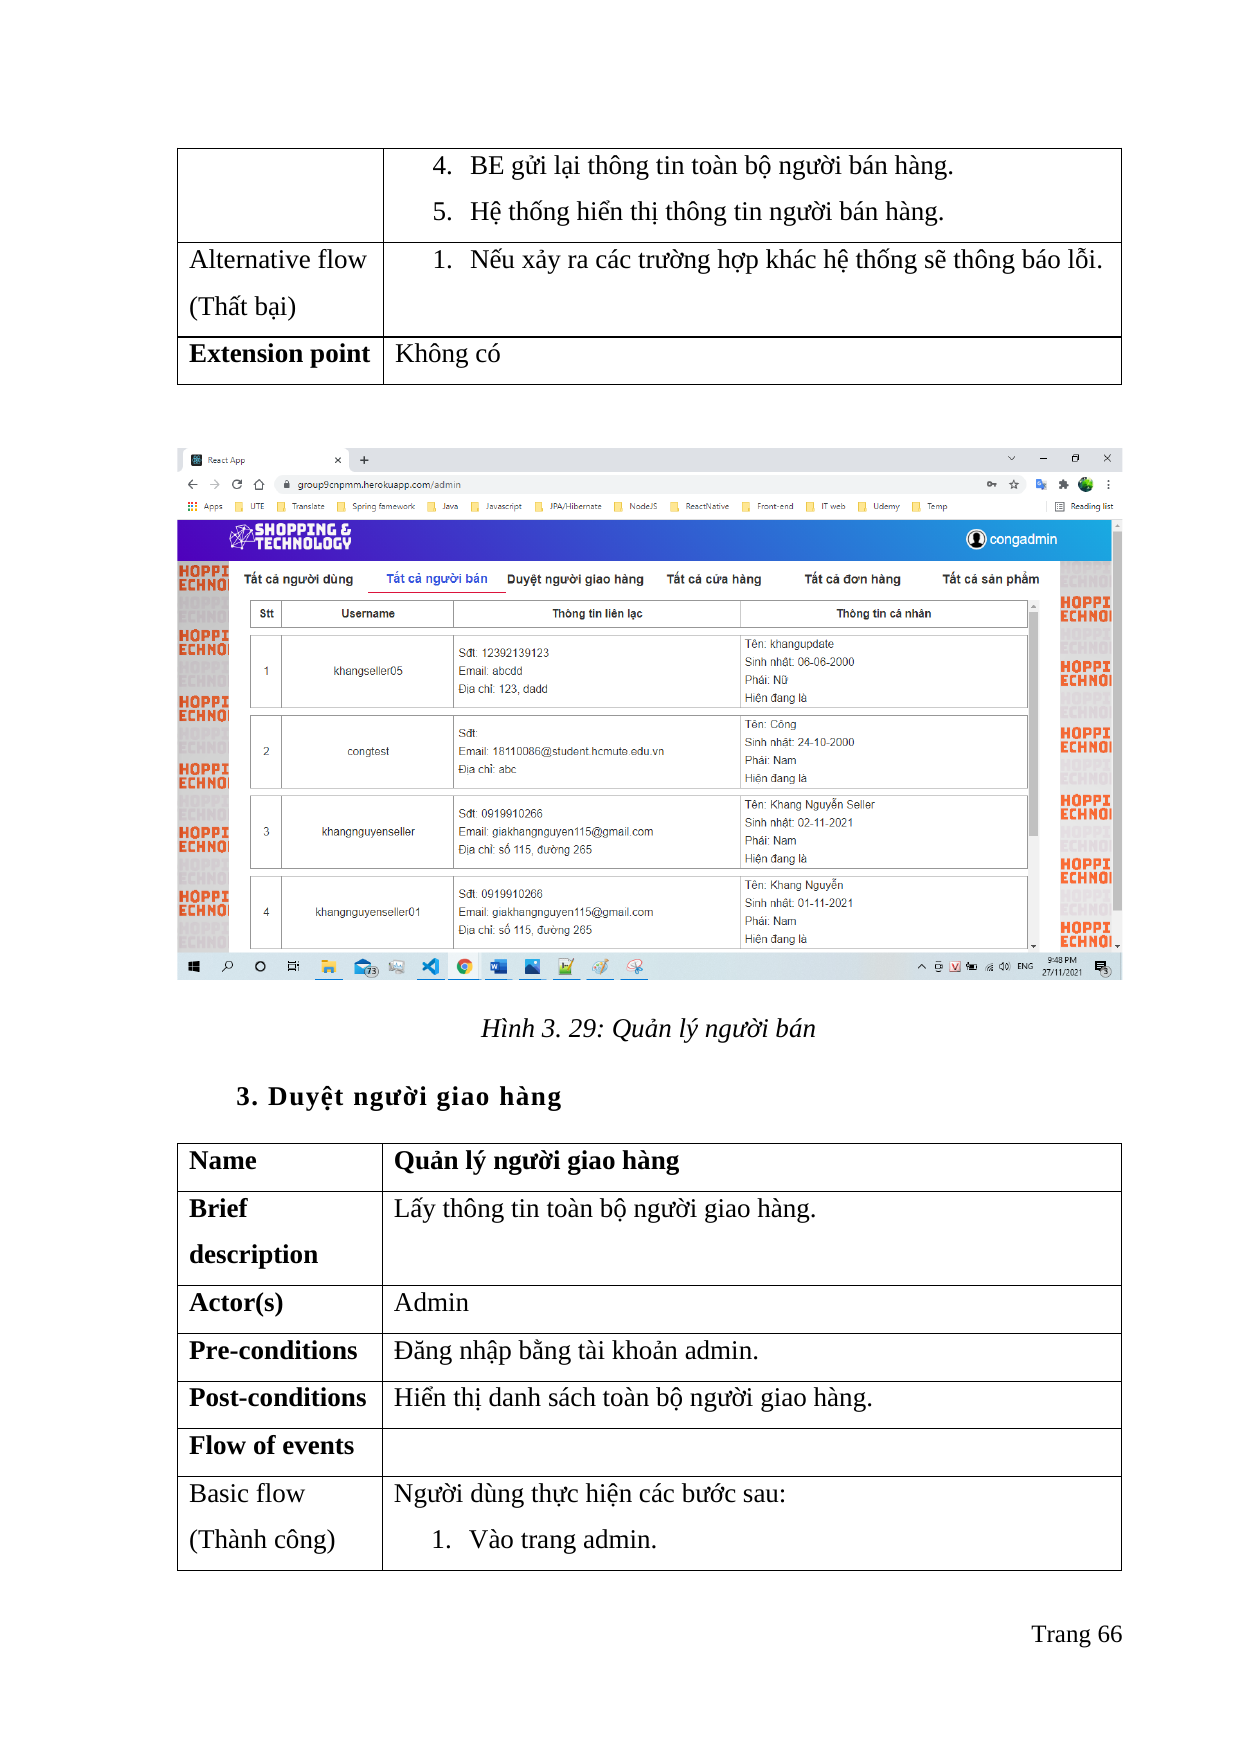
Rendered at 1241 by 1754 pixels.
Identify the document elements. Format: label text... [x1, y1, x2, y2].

table_cell Flow of events [178, 1429, 382, 1476]
picture [177, 448, 1123, 980]
table_cell Admin [383, 1286, 1121, 1333]
table_cell Đăng nhập bằng tài khoản admin. [383, 1334, 1121, 1381]
table_header Name [178, 1144, 382, 1191]
table_cell Hiển thị danh sách toàn bộ người giao hàng. [383, 1382, 1121, 1428]
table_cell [383, 1477, 1121, 1570]
table_cell Không có [384, 338, 1121, 384]
table_cell Brief description [178, 1192, 382, 1285]
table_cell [384, 149, 1121, 242]
table_cell Post-conditions [178, 1382, 382, 1428]
table_header Quản lý người giao hàng [383, 1144, 1121, 1191]
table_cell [178, 1477, 382, 1570]
table_cell Extension point [178, 338, 383, 384]
table_cell Pre-conditions [178, 1334, 382, 1381]
table_cell Lấy thông tin toàn bộ người giao hàng. [383, 1192, 1121, 1285]
table_cell [383, 1429, 1121, 1476]
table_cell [178, 149, 383, 242]
table_cell Nếu xảy ra các trường hợp khác hệ thống sẽ thông báo lỗi. [384, 243, 1121, 336]
text Hình 3. 29: Quản lý người bán [177, 1012, 1122, 1043]
table_cell Actor(s) [178, 1286, 382, 1333]
subtitle 3. Duyệt người giao hàng [236, 1080, 1122, 1111]
table_cell Alternative flow (Thất bại) [178, 243, 383, 336]
